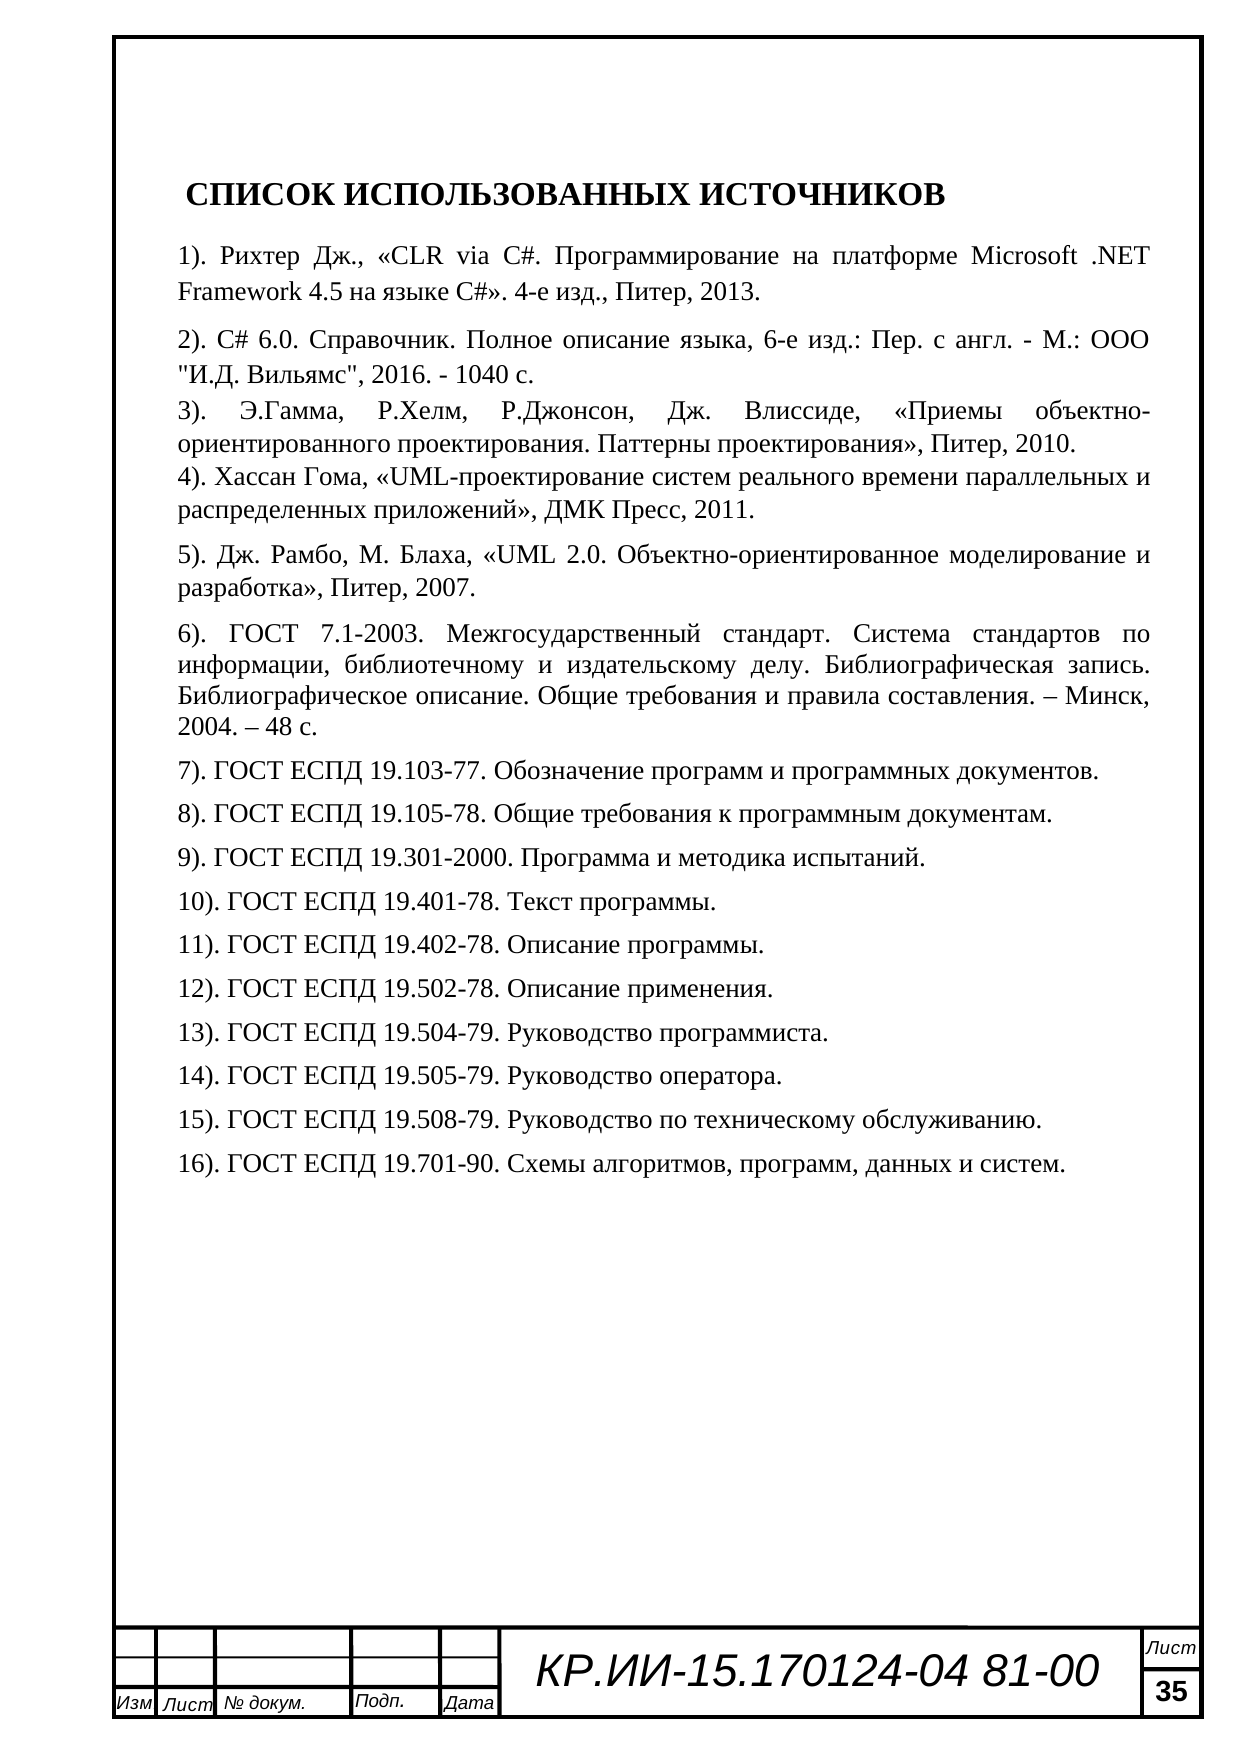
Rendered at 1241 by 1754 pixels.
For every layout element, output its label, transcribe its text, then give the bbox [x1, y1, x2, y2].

text 12). ГОСТ ЕСПД 19.502-78. Описание применения. [177, 972, 1152, 1003]
text 13). ГОСТ ЕСПД 19.504-79. Руководство программиста. [177, 1016, 1152, 1047]
text 1). Рихтер Дж., «CLR via C#. Программирование на платформе Microsoft .NET Framework 4.5 на языке C#». 4-е изд., Питер, 2013. [177, 239, 1152, 306]
text 16). ГОСТ ЕСПД 19.701-90. Схемы алгоритмов, программ, данных и систем. [177, 1147, 1152, 1178]
text 15). ГОСТ ЕСПД 19.508-79. Руководство по техническому обслуживанию. [177, 1103, 1152, 1134]
list 2). С# 6.0. Справочник. Полное описание языка, 6-е изд.: Пер. с англ. - М.: ООО "И.Д. Вильямс", 2016. - 1040 с. [177, 323, 1152, 390]
list 4). Хассан Гома, «UML-проектирование систем реального времени параллельных и распределенных приложений», ДМК Пресс, 2011. [177, 460, 1152, 524]
text 10). ГОСТ ЕСПД 19.401-78. Текст программы. [177, 885, 1152, 916]
list 3). Э.Гамма, Р.Хелм, Р.Джонсон, Дж. Влиссиде, «Приемы объектно-ориентированного проектирования. Паттерны проектирования», Питер, 2010. [177, 394, 1152, 458]
text 8). ГОСТ ЕСПД 19.105-78. Общие требования к программным документам. [177, 797, 1152, 829]
text 5). Дж. Рамбо, М. Блаха, «UML 2.0. Объектно-ориентированное моделирование и разработка», Питер, 2007. [177, 538, 1152, 602]
text 9). ГОСТ ЕСПД 19.301-2000. Программа и методика испытаний. [177, 841, 1152, 872]
text 11). ГОСТ ЕСПД 19.402-78. Описание программы. [177, 928, 1152, 959]
text 7). ГОСТ ЕСПД 19.103-77. Обозначение программ и программных документов. [177, 754, 1152, 785]
list СПИСОК ИСПОЛЬЗОВАННЫХ ИСТОЧНИКОВ [185, 174, 1152, 212]
text 6). ГОСТ 7.1-2003. Межгосударственный стандарт. Система стандартов по информации, библиотечному и издательскому делу. Библиографическая запись. Библиографическое описание. Общие требования и правила составления. – Минск, 2004. – 48 с. [177, 617, 1152, 741]
text 14). ГОСТ ЕСПД 19.505-79. Руководство оператора. [177, 1059, 1152, 1091]
